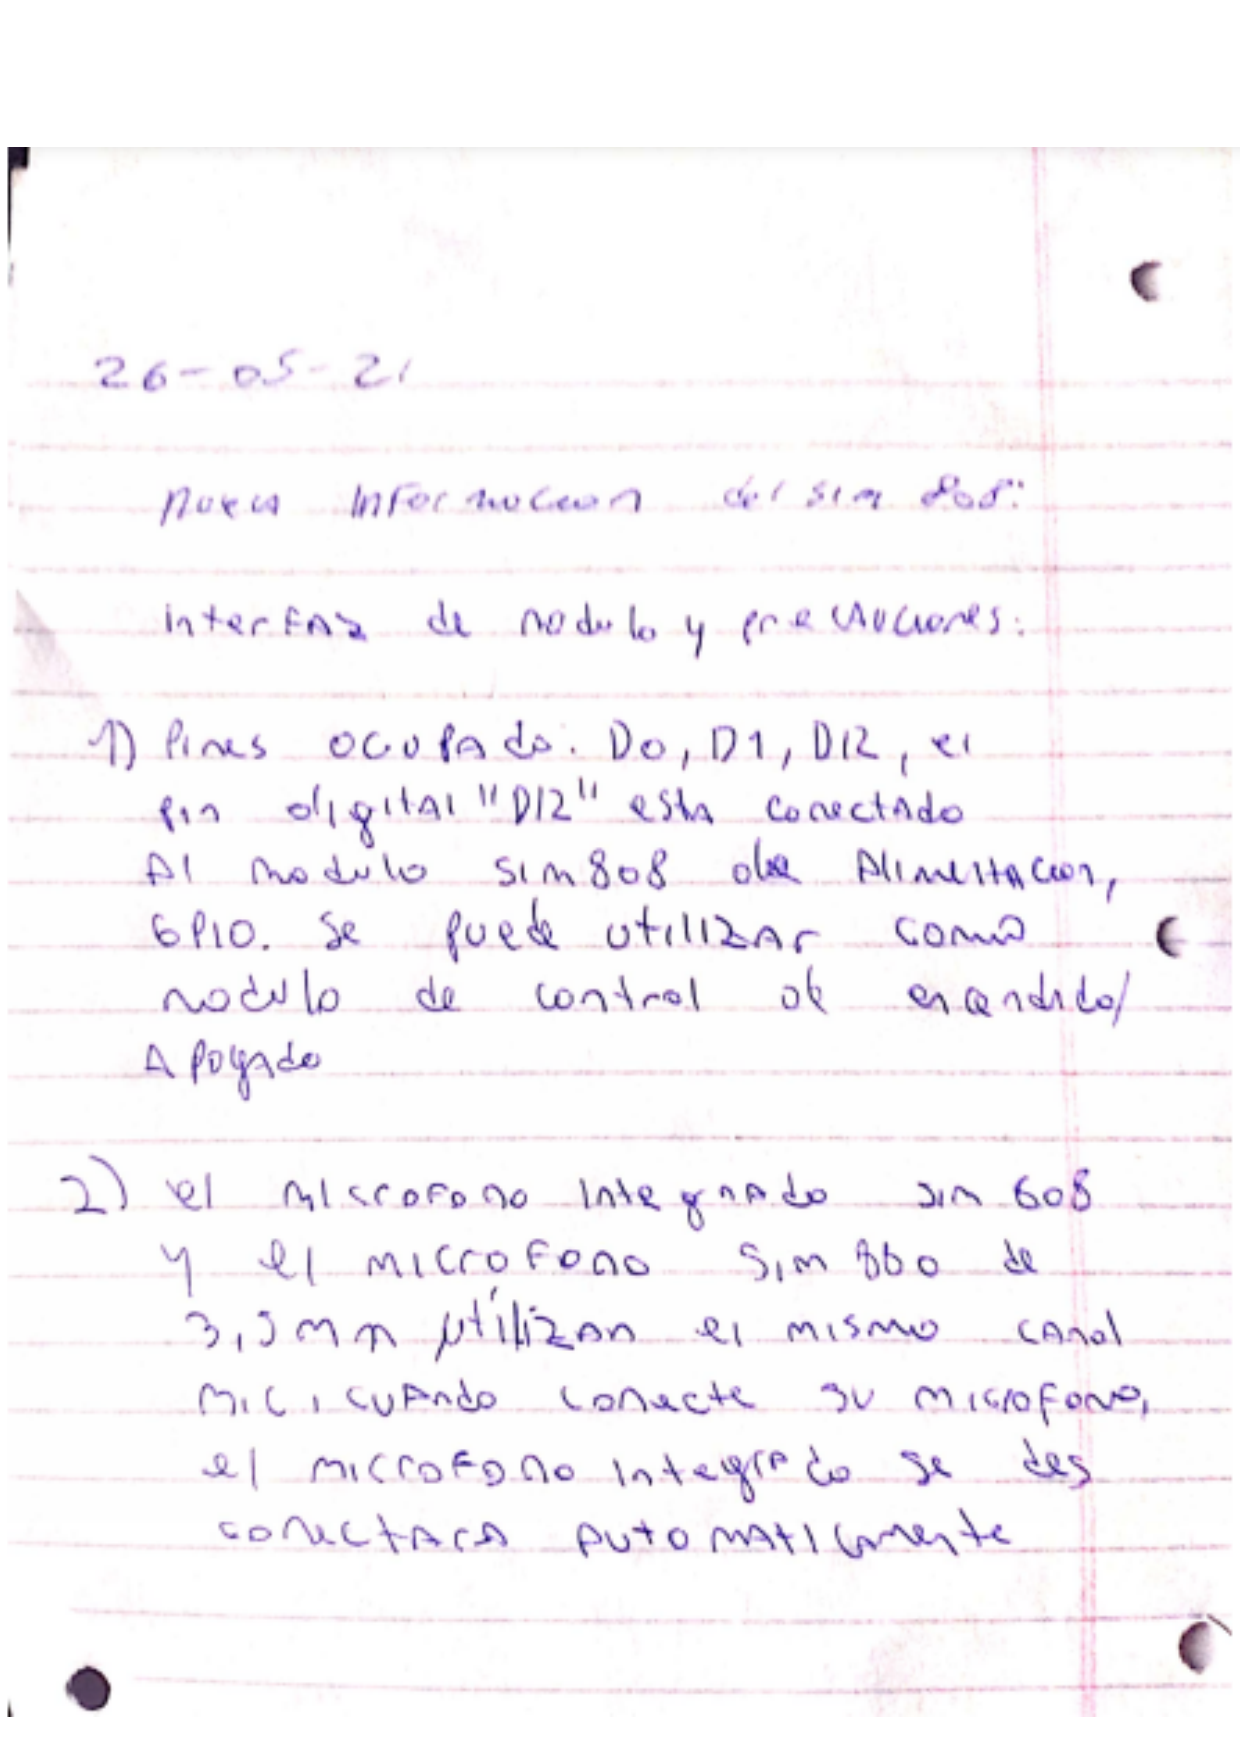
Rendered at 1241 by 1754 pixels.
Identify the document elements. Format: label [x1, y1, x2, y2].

picture [6, 147, 1240, 1717]
